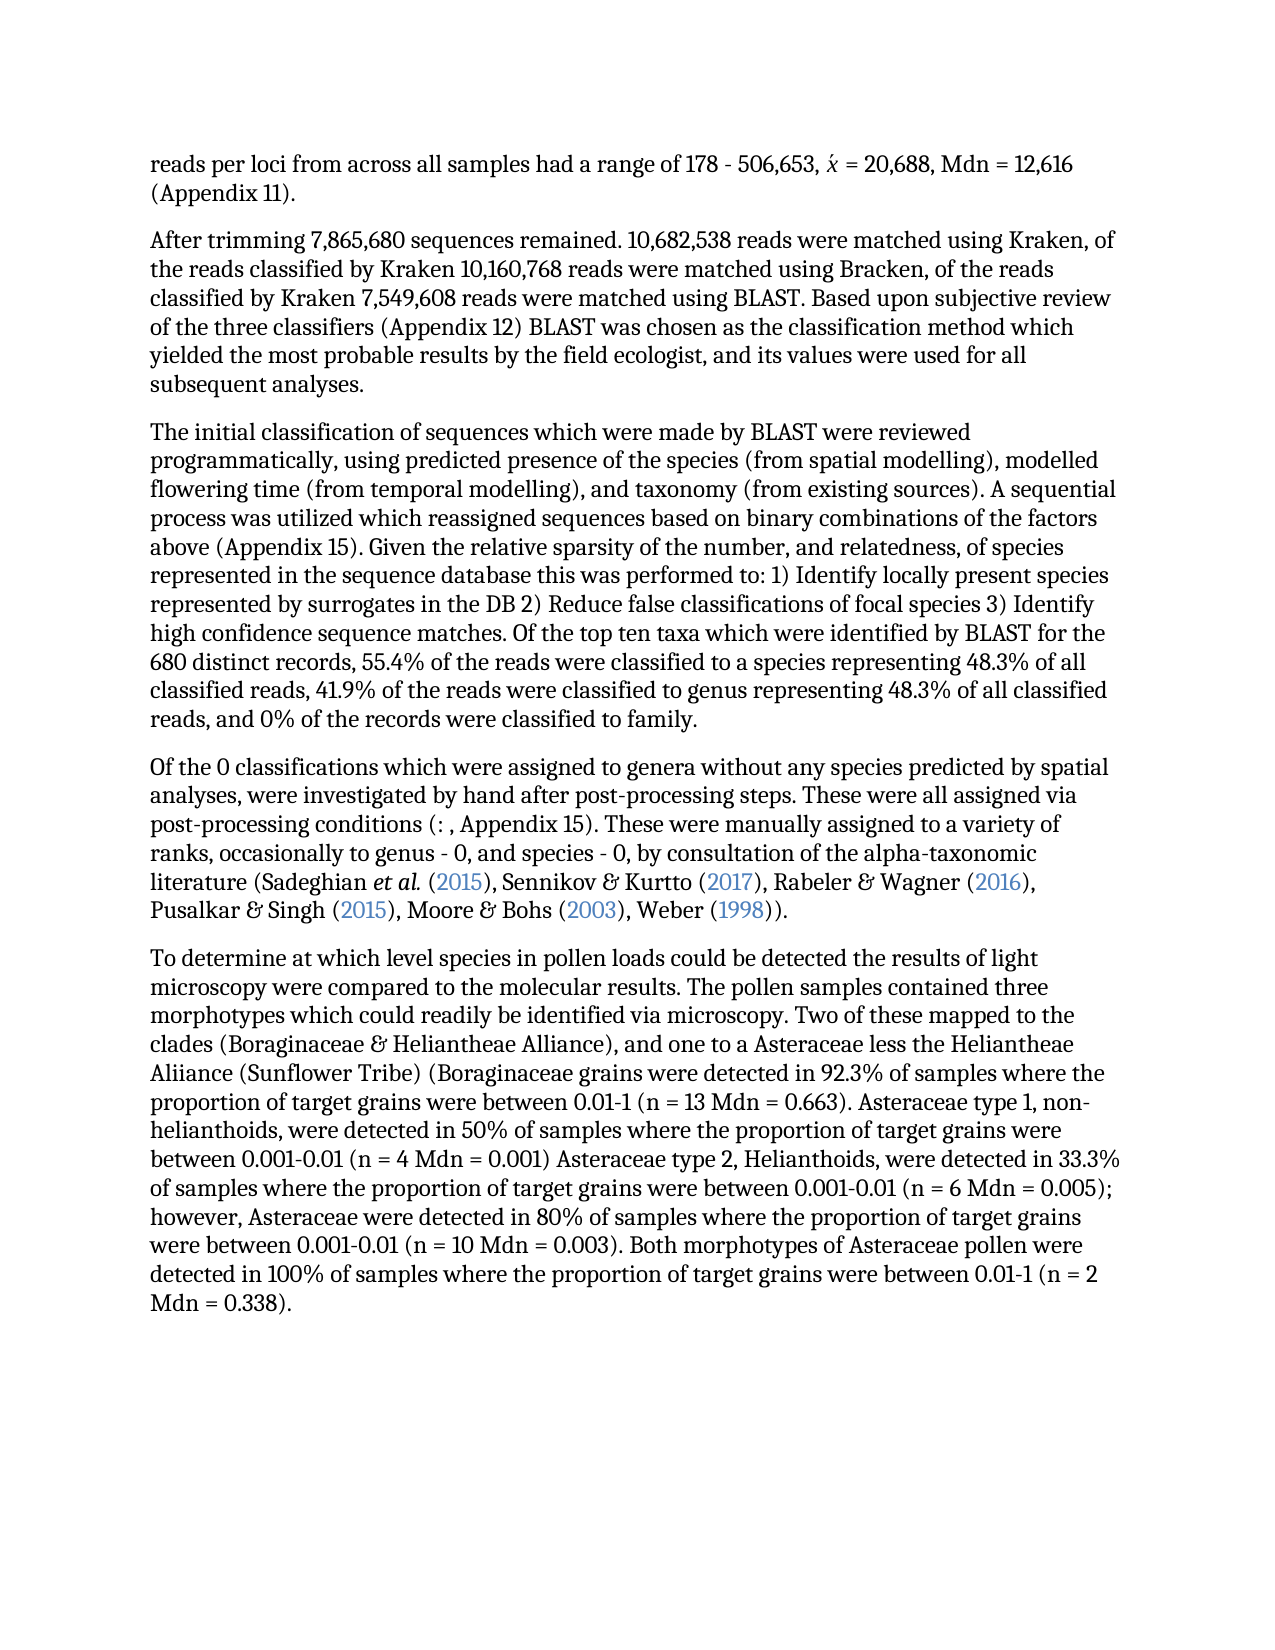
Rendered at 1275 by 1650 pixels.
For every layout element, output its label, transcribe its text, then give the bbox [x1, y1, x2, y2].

text The initial classification of sequences which were made by BLAST were reviewed programmatically, using predicted presence of the species (from spatial modelling), modelled flowering time (from temporal modelling), and taxonomy (from existing sources). A sequential process was utilized which reassigned sequences based on binary combinations of the factors above (Appendix 15). Given the relative sparsity of the number, and relatedness, of species represented in the sequence database this was performed to: 1) Identify locally present species represented by surrogates in the DB 2) Reduce false classifications of focal species 3) Identify high confidence sequence matches. Of the top ten taxa which were identified by BLAST for the 680 distinct records, 55.4% of the reads were classified to a species representing 48.3% of all classified reads, 41.9% of the reads were classified to genus representing 48.3% of all classified reads, and 0% of the records were classified to family. [150, 417, 1125, 734]
text To determine at which level species in pollen loads could be detected the results of light microscopy were compared to the molecular results. The pollen samples contained three morphotypes which could readily be identified via microscopy. Two of these mapped to the clades (Boraginaceae & Heliantheae Alliance), and one to a Asteraceae less the Heliantheae Aliiance (Sunflower Tribe) (Boraginaceae grains were detected in 92.3% of samples where the proportion of target grains were between 0.01-1 (n = 13 Mdn = 0.663). Asteraceae type 1, non-helianthoids, were detected in 50% of samples where the proportion of target grains were between 0.001-0.01 (n = 4 Mdn = 0.001) Asteraceae type 2, Helianthoids, were detected in 33.3% of samples where the proportion of target grains were between 0.001-0.01 (n = 6 Mdn = 0.005); however, Asteraceae were detected in 80% of samples where the proportion of target grains were between 0.001-0.01 (n = 10 Mdn = 0.003). Both morphotypes of Asteraceae pollen were detected in 100% of samples where the proportion of target grains were between 0.01-1 (n = 2 Mdn = 0.338). [150, 944, 1125, 1317]
text After trimming 7,865,680 sequences remained. 10,682,538 reads were matched using Kraken, of the reads classified by Kraken 10,160,768 reads were matched using Bracken, of the reads classified by Kraken 7,549,608 reads were matched using BLAST. Based upon subjective review of the three classifiers (Appendix 12) BLAST was chosen as the classification method which yielded the most probable results by the field ecologist, and its values were used for all subsequent analyses. [150, 226, 1125, 399]
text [150, 150, 1125, 207]
text Of the 0 classifications which were assigned to genera without any species predicted by spatial analyses, were investigated by hand after post-processing steps. These were all assigned via post-processing conditions (: , Appendix 15). These were manually assigned to a variety of ranks, occasionally to genus - 0, and species - 0, by consultation of the alpha-taxonomic literature (Sadeghian et al. (2015), Sennikov & Kurtto (2017), Rabeler & Wagner (2016), Pusalkar & Singh (2015), Moore & Bohs (2003), Weber (1998)). [150, 752, 1125, 925]
